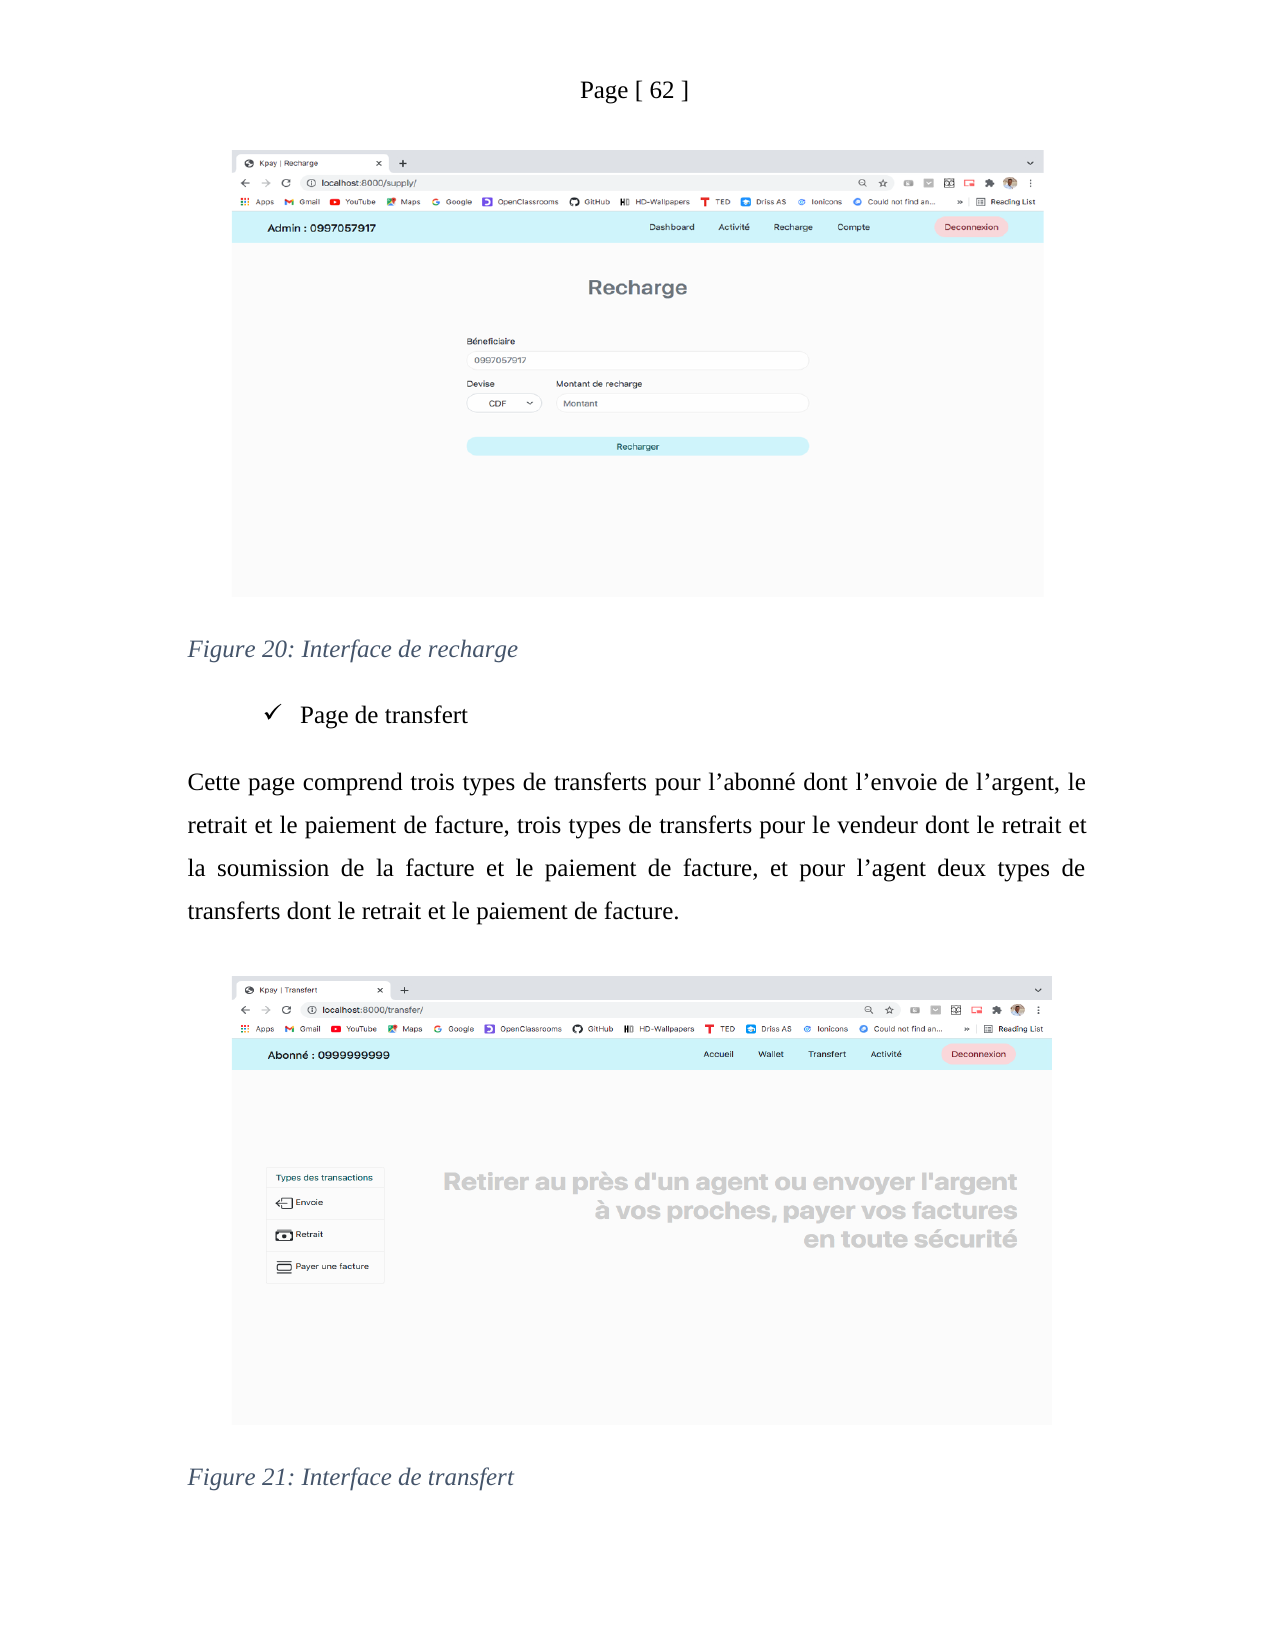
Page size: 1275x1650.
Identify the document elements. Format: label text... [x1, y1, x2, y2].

text Figure 20: Interface de recharge [187, 634, 1087, 663]
picture [231, 150, 1044, 597]
list Cette page comprend trois types de transferts pour l’abonné dont l’envoie de l’argent, le retrait et le paiement de facture, trois types de transferts pour le vendeur dont le retrait et la soumission de la facture et le paiement de facture, et pour l’agent deux types de transferts dont le retrait et le paiement de facture. [187, 767, 1087, 925]
list Page de transfert [262, 700, 1087, 729]
text Figure 21: Interface de transfert [187, 1462, 1087, 1490]
picture [231, 976, 1052, 1425]
